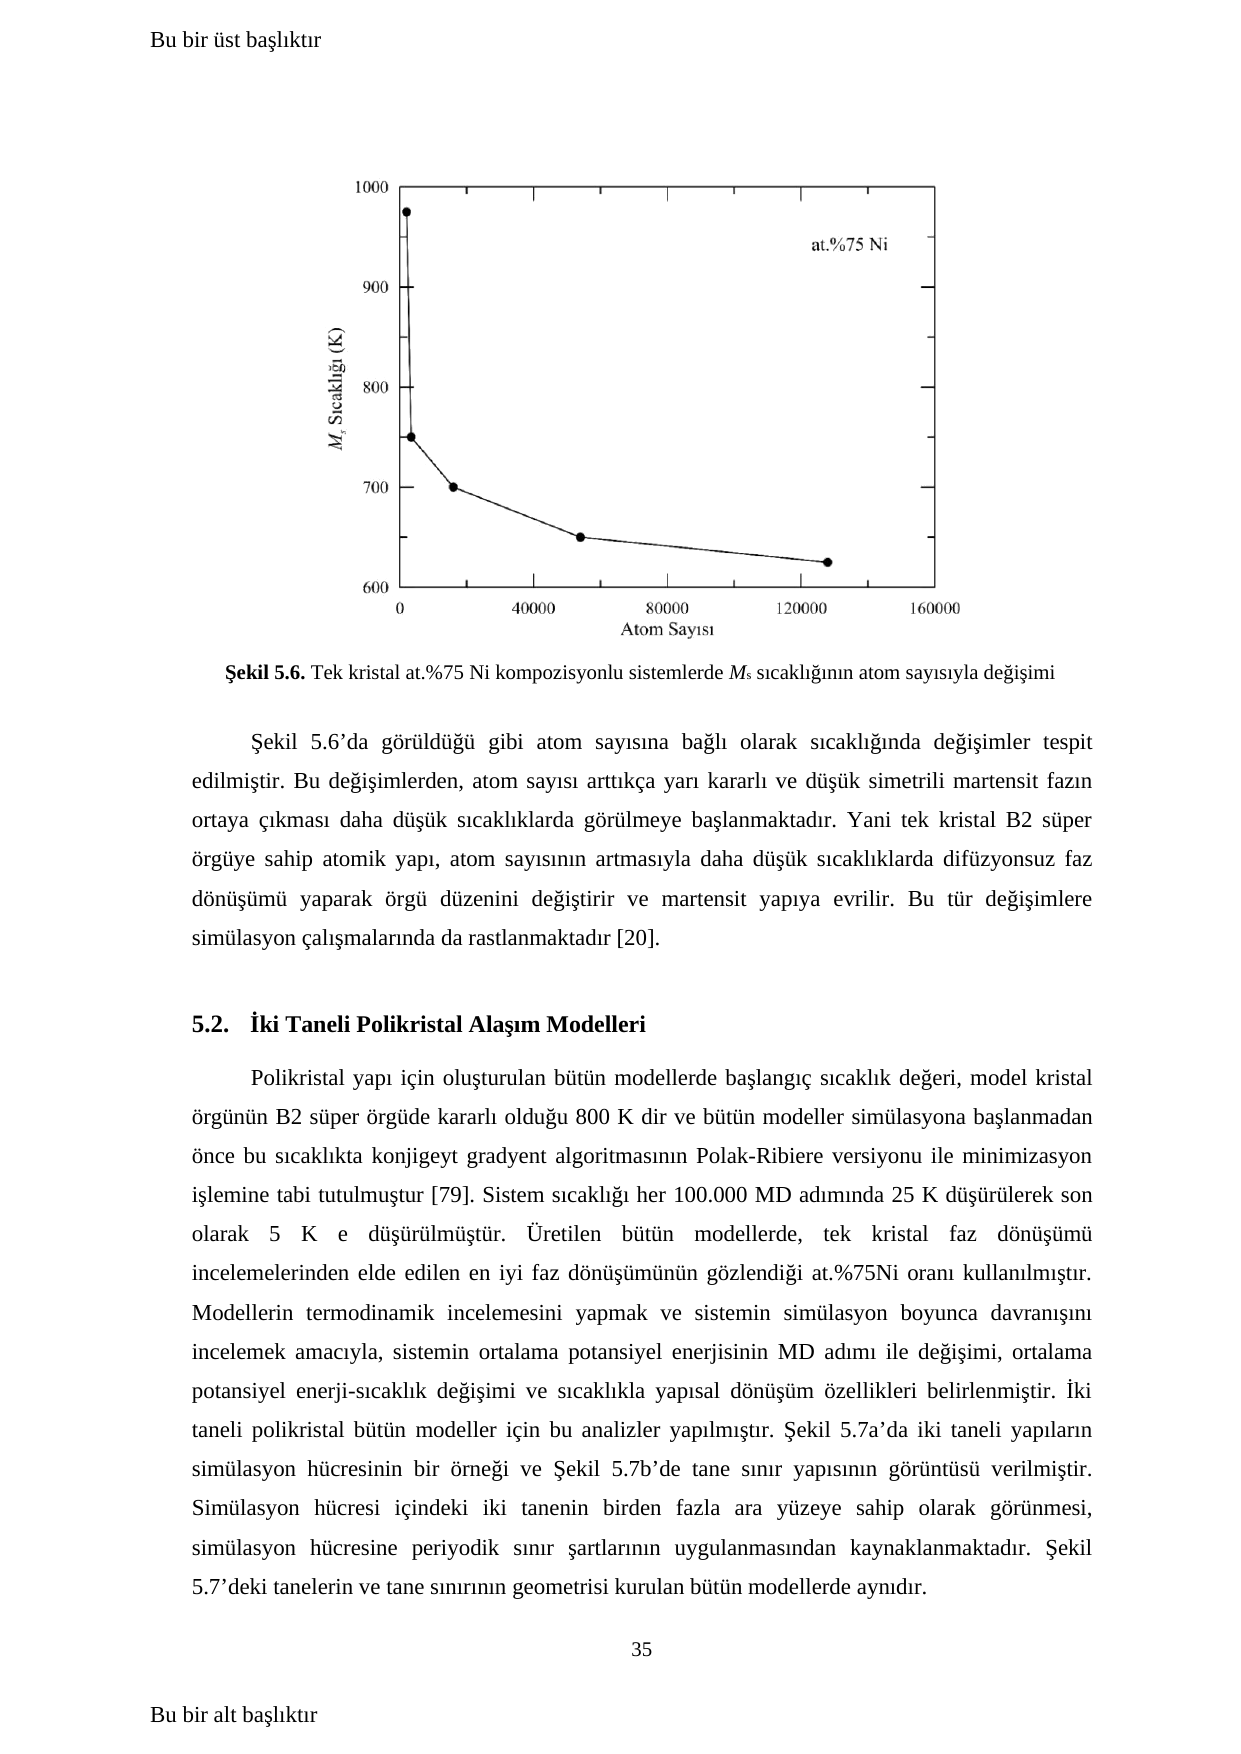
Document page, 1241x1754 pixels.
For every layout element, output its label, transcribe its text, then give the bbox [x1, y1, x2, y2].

text 5.2. İki Taneli Polikristal Alaşım Modelleri [192, 1009, 1094, 1038]
text 35 [150, 1637, 1133, 1661]
text Şekil 5.6’da görüldüğü gibi atom sayısına bağlı olarak sıcaklığında değişimler tespit edilmiştir. Bu değişimlerden, atom sayısı arttıkça yarı kararlı ve düşük simetrili martensit fazın ortaya çıkması daha düşük sıcaklıklarda görülmeye başlanmaktadır. Yani tek kristal B2 süper örgüye sahip atomik yapı, atom sayısının artmasıyla daha düşük sıcaklıklarda difüzyonsuz faz dönüşümü yaparak örgü düzenini değiştirir ve martensit yapıya evrilir. Bu tür değişimlere simülasyon çalışmalarında da rastlanmaktadır [20]. [192, 728, 1094, 950]
picture [324, 177, 960, 639]
text Şekil 5.6. Tek kristal at.%75 Ni kompozisyonlu sistemlerde Ms sıcaklığının atom sayısıyla değişimi [225, 660, 1094, 684]
text Polikristal yapı için oluşturulan bütün modellerde başlangıç sıcaklık değeri, model kristal örgünün B2 süper örgüde kararlı olduğu 800 K dir ve bütün modeller simülasyona başlanmadan önce bu sıcaklıkta konjigeyt gradyent algoritmasının Polak-Ribiere versiyonu ile minimizasyon işlemine tabi tutulmuştur [79]. Sistem sıcaklığı her 100.000 MD adımında 25 K düşürülerek son olarak 5 K e düşürülmüştür. Üretilen bütün modellerde, tek kristal faz dönüşümü incelemelerinden elde edilen en iyi faz dönüşümünün gözlendiği at.%75Ni oranı kullanılmıştır. Modellerin termodinamik incelemesini yapmak ve sistemin simülasyon boyunca davranışını incelemek amacıyla, sistemin ortalama potansiyel enerjisinin MD adımı ile değişimi, ortalama potansiyel enerji-sıcaklık değişimi ve sıcaklıkla yapısal dönüşüm özellikleri belirlenmiştir. İki taneli polikristal bütün modeller için bu analizler yapılmıştır. Şekil 5.7a’da iki taneli yapıların simülasyon hücresinin bir örneği ve Şekil 5.7b’de tane sınır yapısının görüntüsü verilmiştir. Simülasyon hücresi içindeki iki tanenin birden fazla ara yüzeye sahip olarak görünmesi, simülasyon hücresine periyodik sınır şartlarının uygulanmasından kaynaklanmaktadır. Şekil 5.7’deki tanelerin ve tane sınırının geometrisi kurulan bütün modellerde aynıdır. [192, 1063, 1094, 1599]
